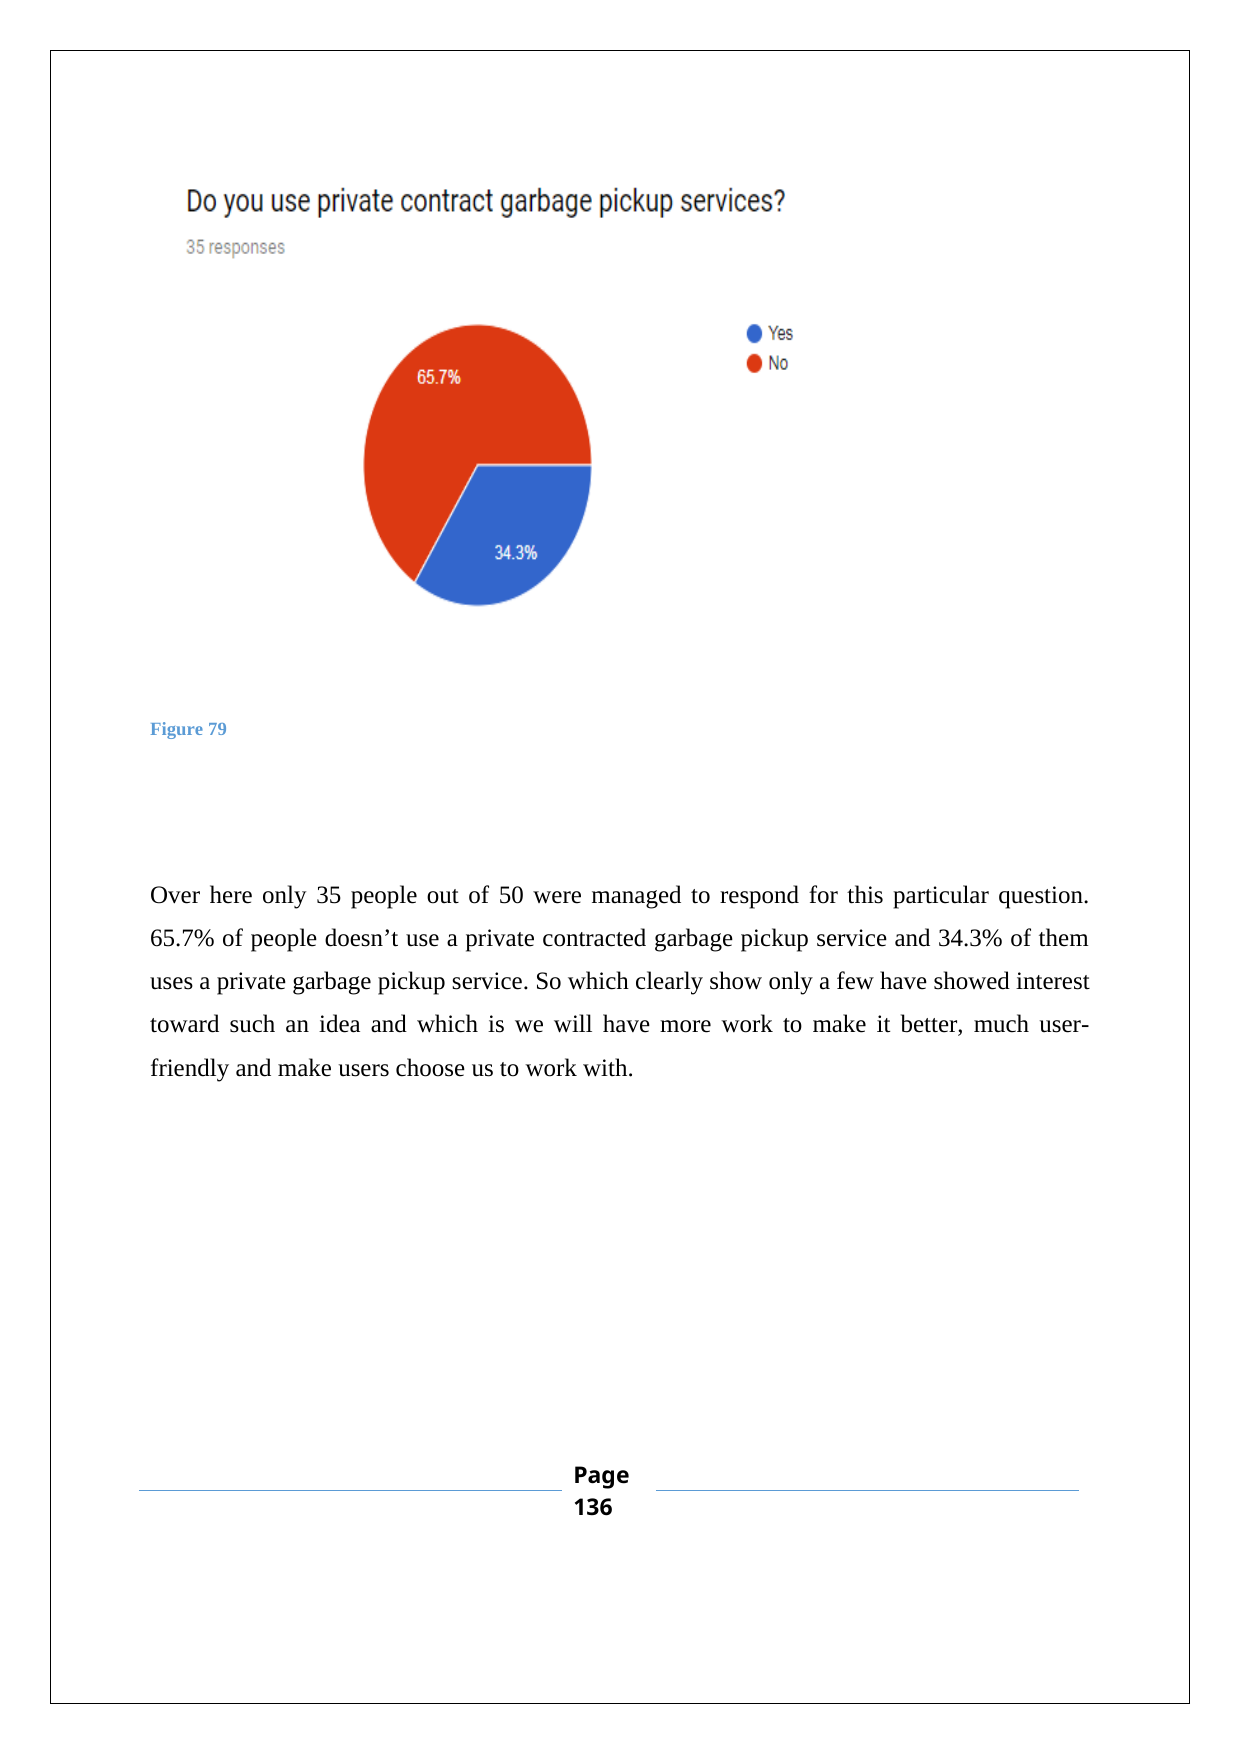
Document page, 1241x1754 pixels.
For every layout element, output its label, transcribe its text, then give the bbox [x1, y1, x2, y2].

text Figure 79 [150, 718, 1090, 740]
picture [150, 150, 1034, 688]
text Over here only 35 people out of 50 were managed to respond for this particular question. 65.7% of people doesn’t use a private contracted garbage pickup service and 34.3% of them uses a private garbage pickup service. So which clearly show only a few have showed interest toward such an idea and which is we will have more work to make it better, much user-friendly and make users choose us to work with. [150, 880, 1090, 1081]
